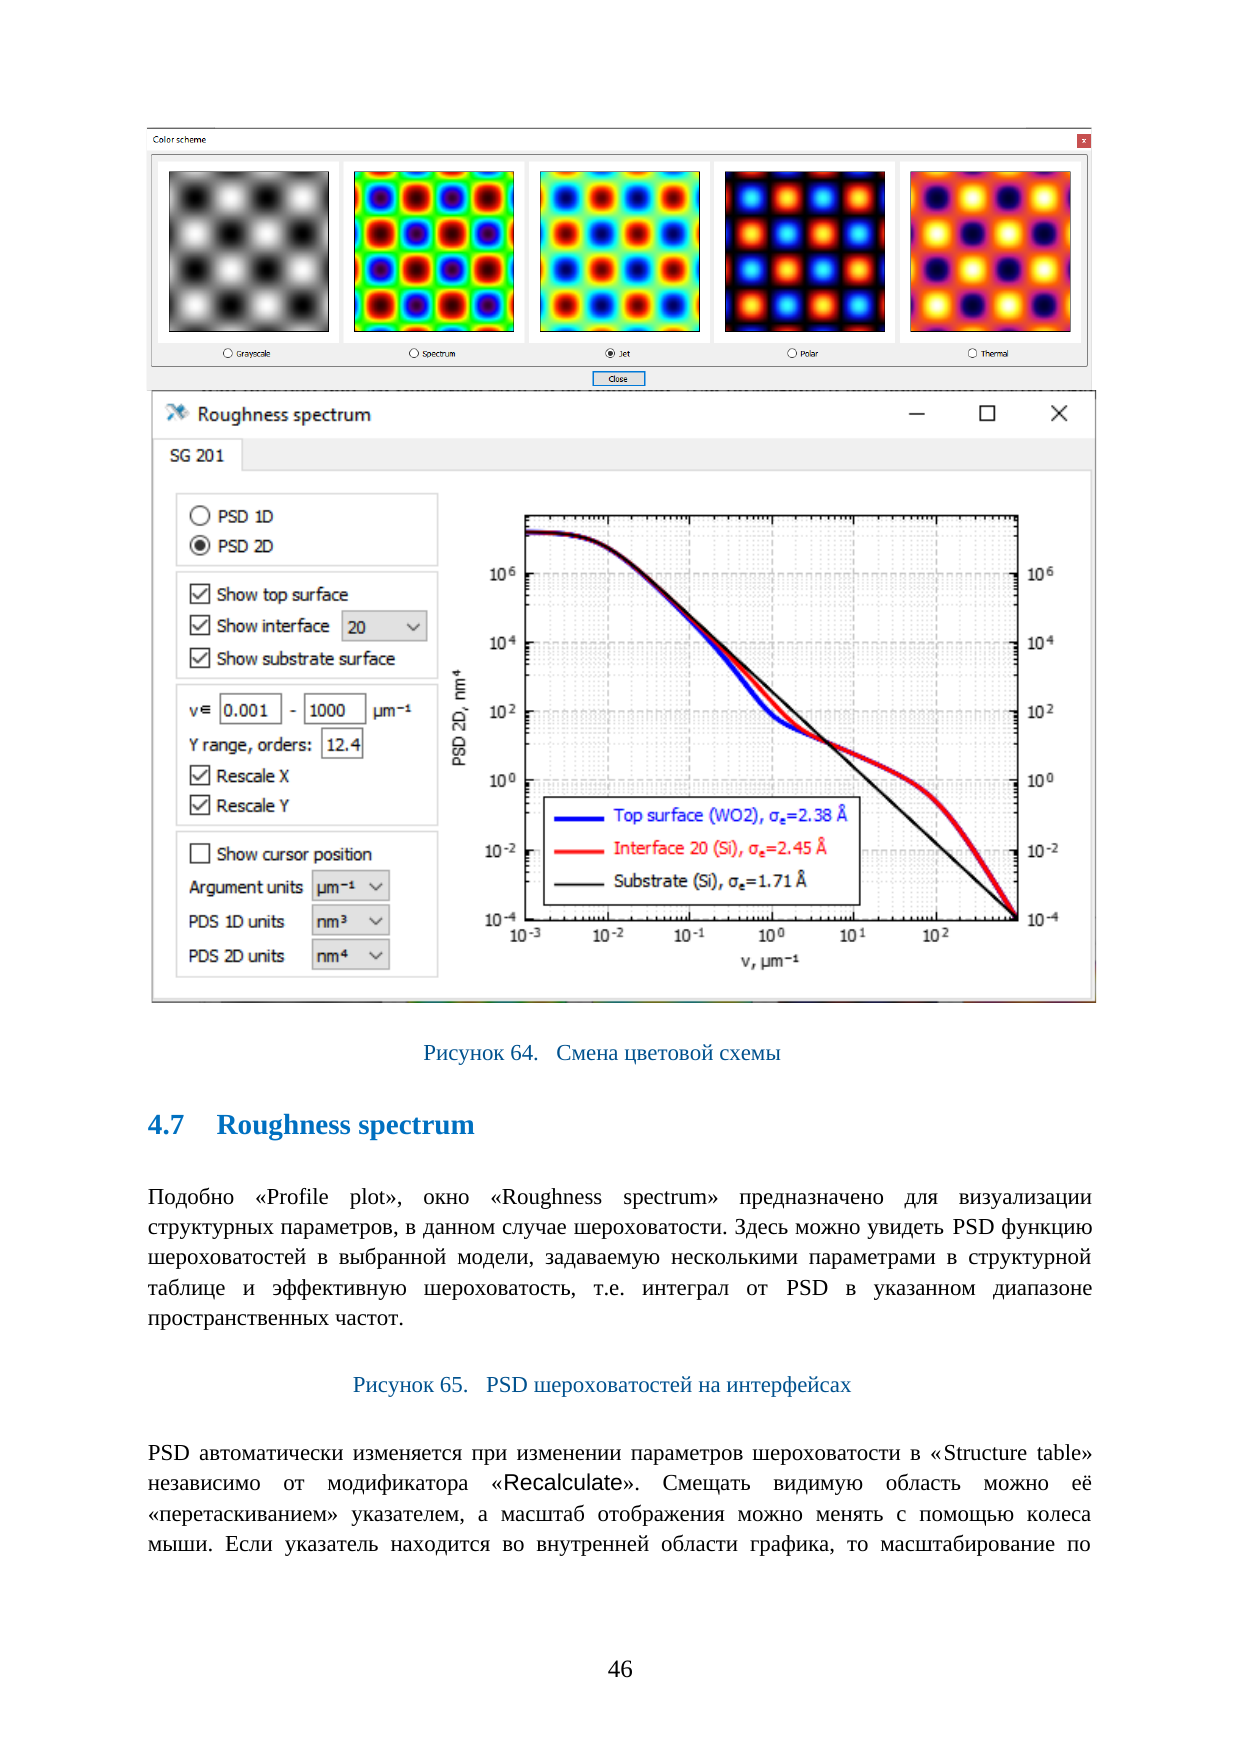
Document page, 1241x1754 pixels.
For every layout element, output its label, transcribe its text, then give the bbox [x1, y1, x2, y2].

list Смена цветовой схемы [178, 1003, 1093, 1066]
text Подобно «Profile plot», окно «Roughness spectrum» предназначено для визуализации структурных параметров, в данном случае шероховатости. Здесь можно увидеть PSD функцию шероховатостей в выбранной модели, задаваемую несколькими параметрами в структурной таблице и эффективную шероховатость, т.е. интеграл от PSD в указанном диапазоне пространственных частот. [148, 1183, 1093, 1330]
picture [146, 127, 1097, 1003]
list PSD шероховатостей на интерфейсах [178, 1371, 1093, 1398]
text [148, 1439, 1093, 1556]
subtitle Roughness spectrum [148, 1107, 1093, 1140]
